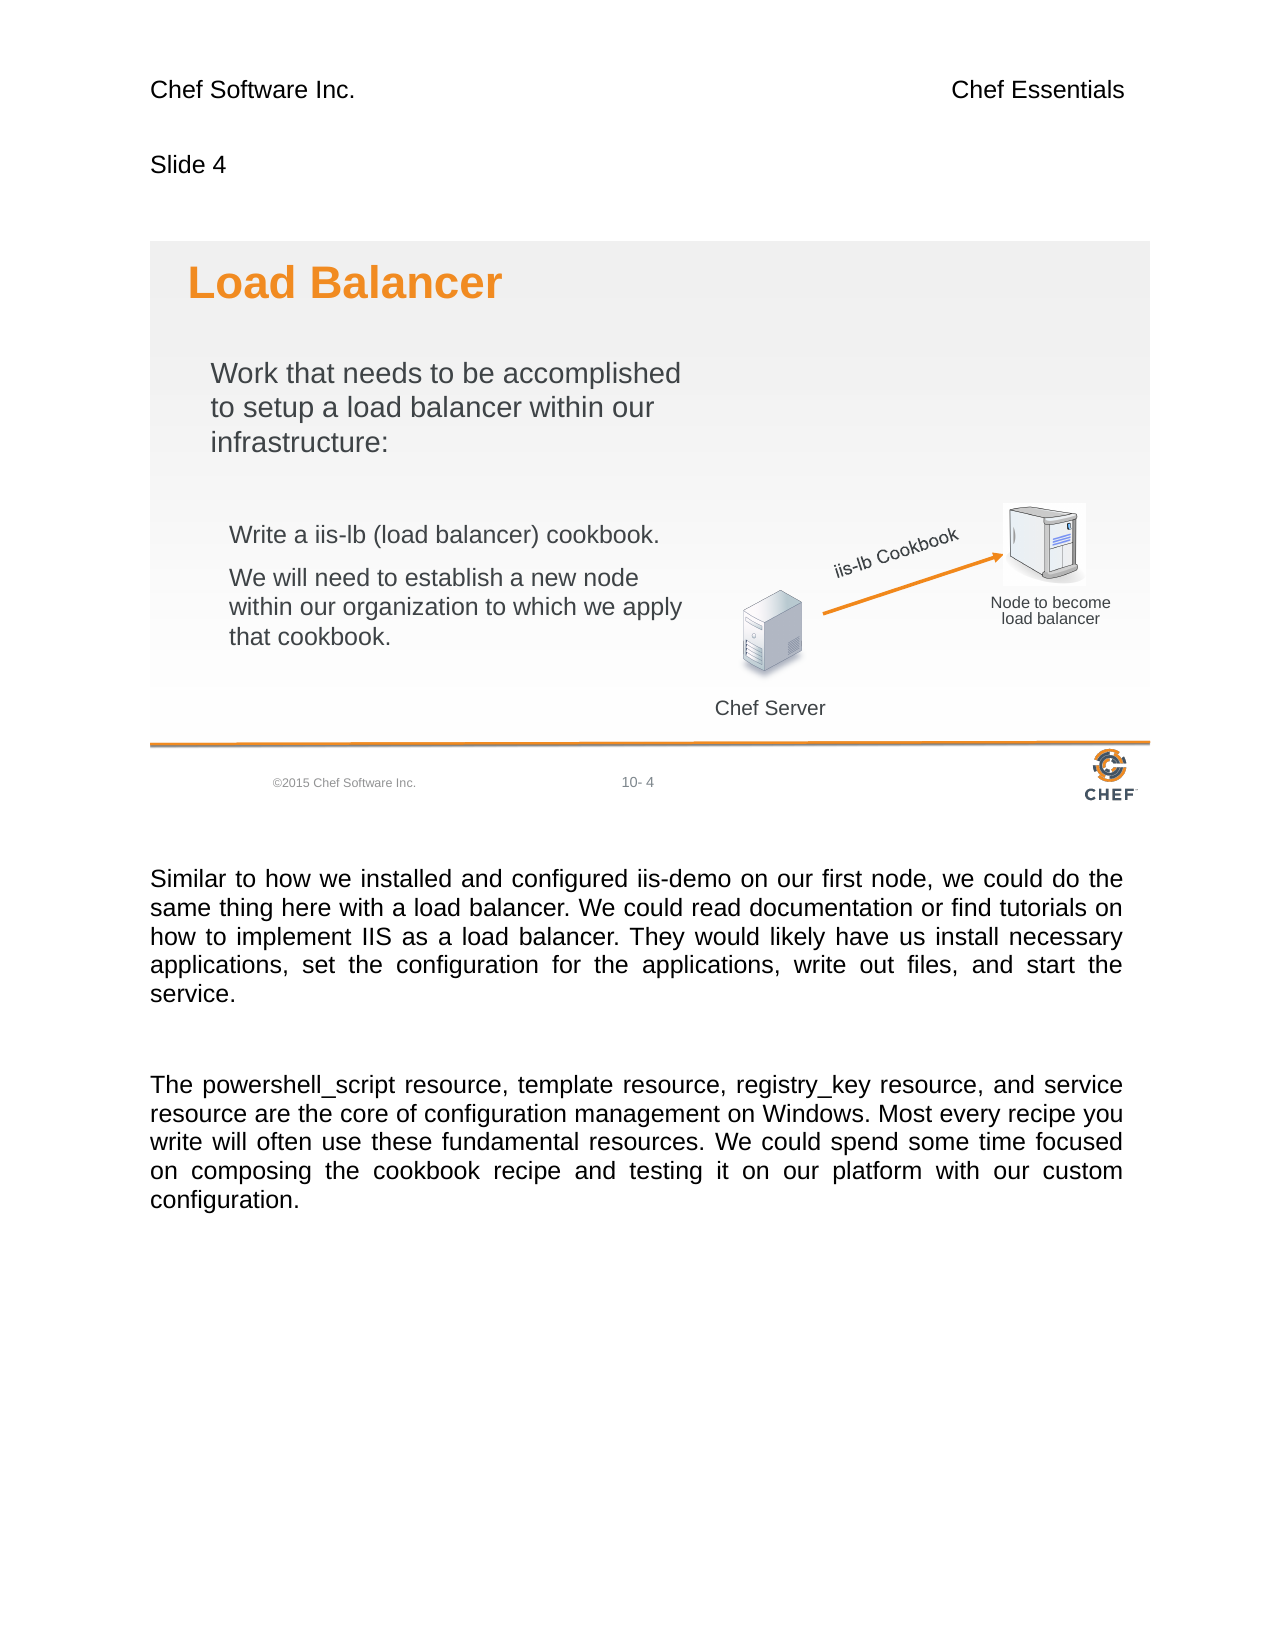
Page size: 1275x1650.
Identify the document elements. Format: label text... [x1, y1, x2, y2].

text Slide 4 [150, 150, 1125, 179]
text Similar to how we installed and configured iis-demo on our first node, we could do the same thing here with a load balancer. We could read documentation or find tutorials on how to implement IIS as a load balancer. They would likely have us install necessary applications, set the configuration for the applications, write out files, and start the service. [150, 864, 1125, 1008]
text The powershell_script resource, template resource, registry_key resource, and service resource are the core of configuration management on Windows. Most every recipe you write will often use these fundamental resources. We could spend some time focused on composing the cookbook recipe and testing it on our platform with our custom configuration. [150, 1070, 1125, 1213]
